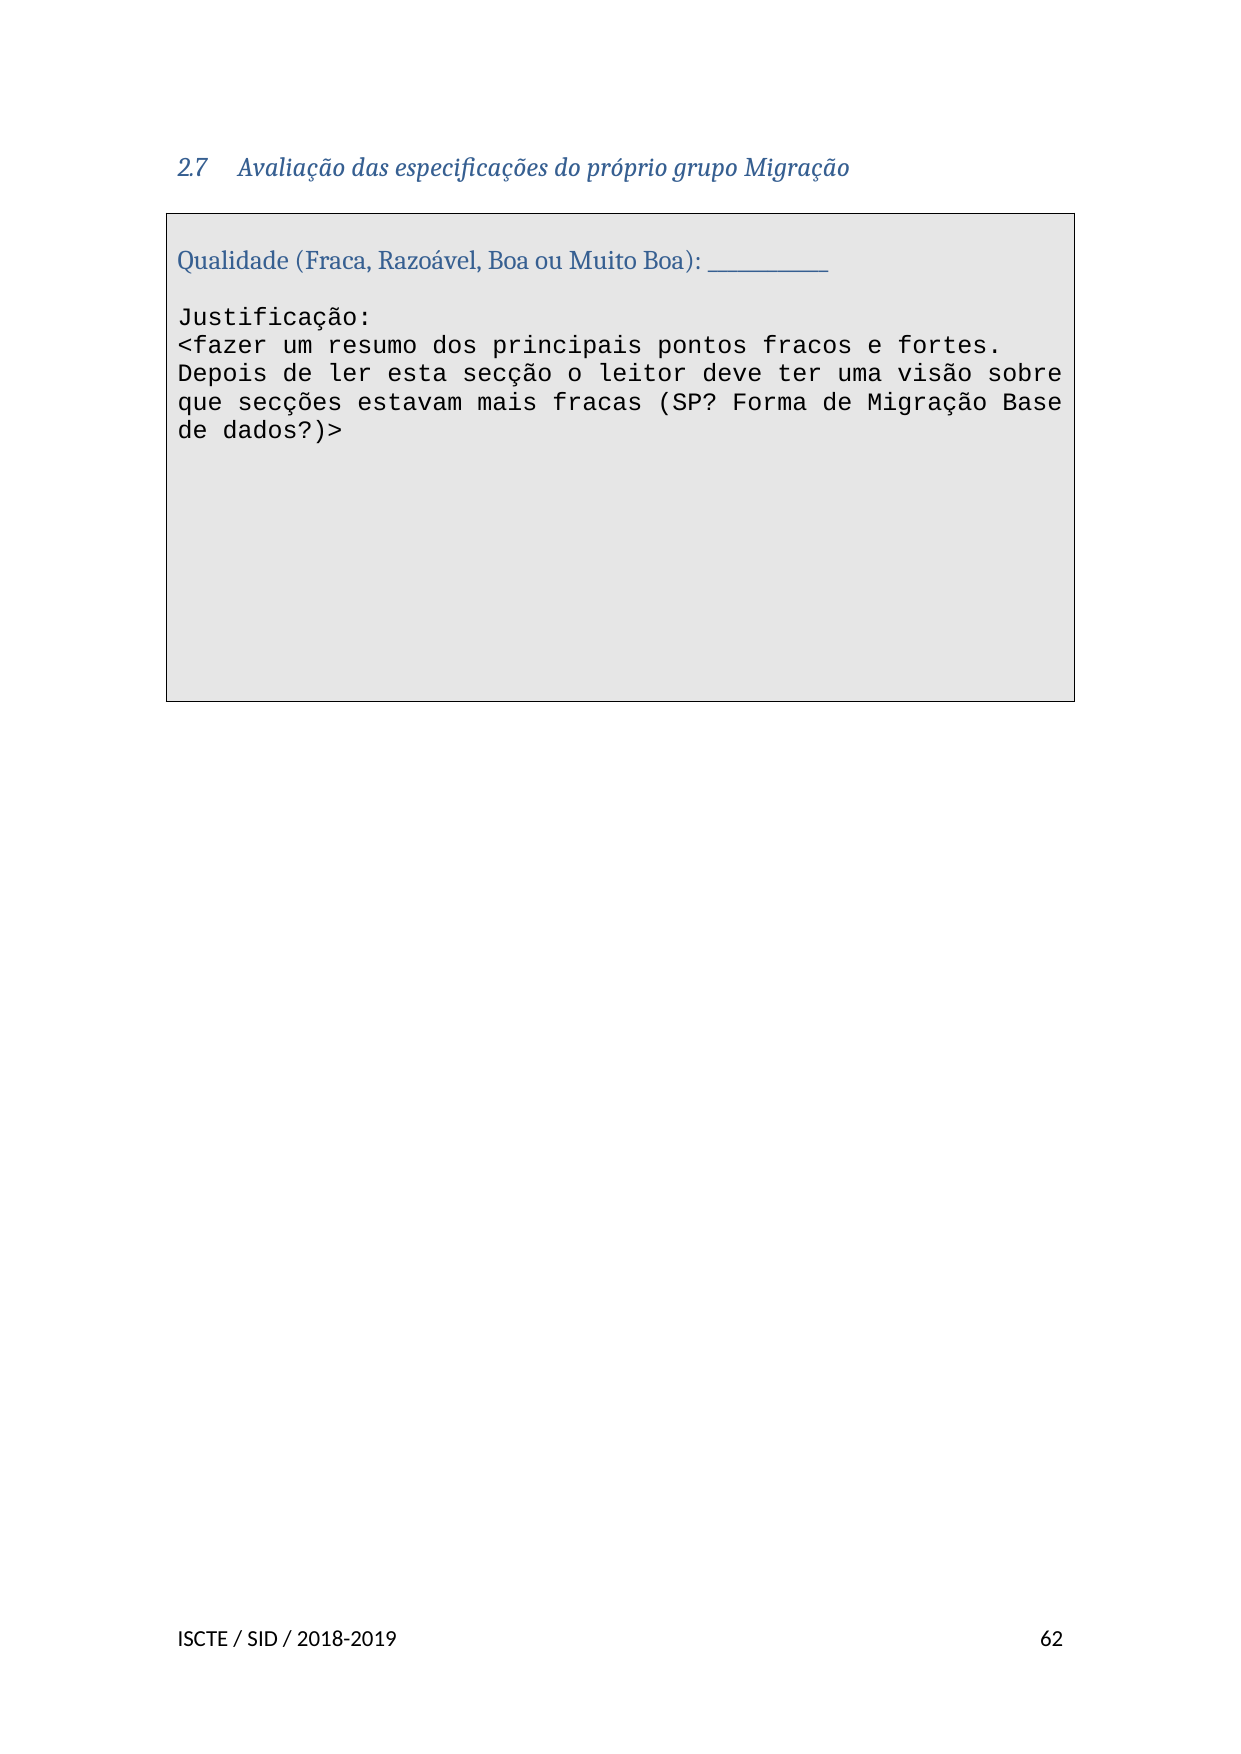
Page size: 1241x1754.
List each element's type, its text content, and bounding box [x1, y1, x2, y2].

table_header Qualidade (Fraca, Razoável, Boa ou Muito Boa): ____________ Justificação: <fazer um resumo dos principais pontos fracos e fortes. Depois de ler esta secção o leitor deve ter uma visão sobre que secções estavam mais fracas (SP? Forma de Migração Base de dados?)> [167, 214, 1074, 701]
subtitle Avaliação das especificações do próprio grupo Migração [177, 152, 1063, 183]
